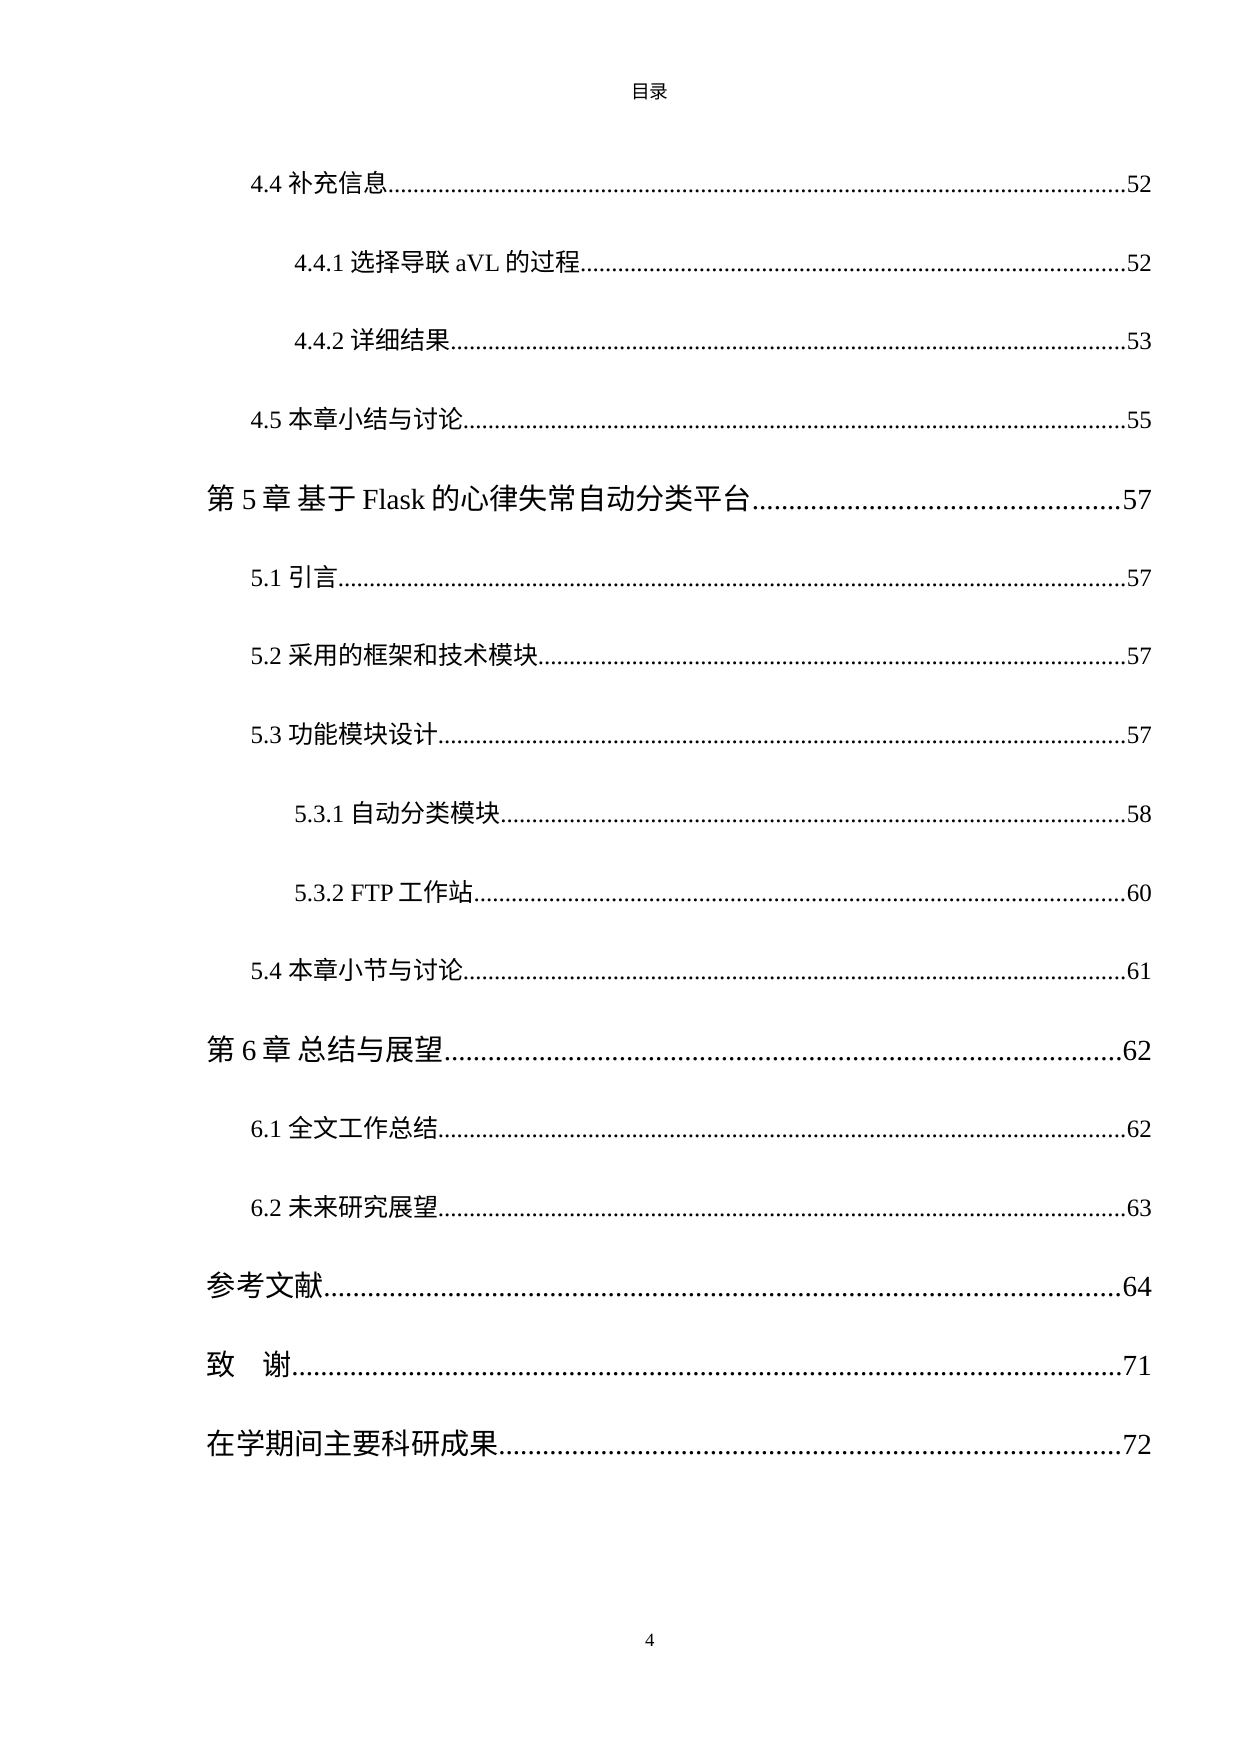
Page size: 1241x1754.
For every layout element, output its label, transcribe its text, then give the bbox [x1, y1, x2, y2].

text 5.4 本章小节与讨论 61 [250, 936, 1093, 1002]
text 4.4.1 选择导联aVL的过程 52 [294, 227, 1093, 293]
text 6.1 全文工作总结 62 [250, 1093, 1093, 1159]
text 5.1 引言 57 [250, 542, 1093, 608]
text 4.4 补充信息 52 [250, 148, 1093, 214]
text 致 谢 71 [207, 1329, 1093, 1396]
text 5.3.1 自动分类模块 58 [294, 778, 1093, 844]
text 4.4.2 详细结果 53 [294, 306, 1093, 372]
text 参考文献 64 [207, 1251, 1093, 1317]
text 第6章 总结与展望 62 [207, 1014, 1093, 1081]
text 6.2 未来研究展望 63 [250, 1172, 1093, 1238]
text 5.3 功能模块设计 57 [250, 699, 1093, 766]
text 5.3.2 FTP工作站 60 [294, 857, 1093, 923]
text 4.5 本章小结与讨论 55 [250, 384, 1093, 451]
text 在学期间主要科研成果 72 [207, 1408, 1093, 1474]
text 5.2 采用的框架和技术模块 57 [250, 621, 1093, 687]
text 第5章 基于Flask的心律失常自动分类平台 57 [207, 463, 1093, 529]
